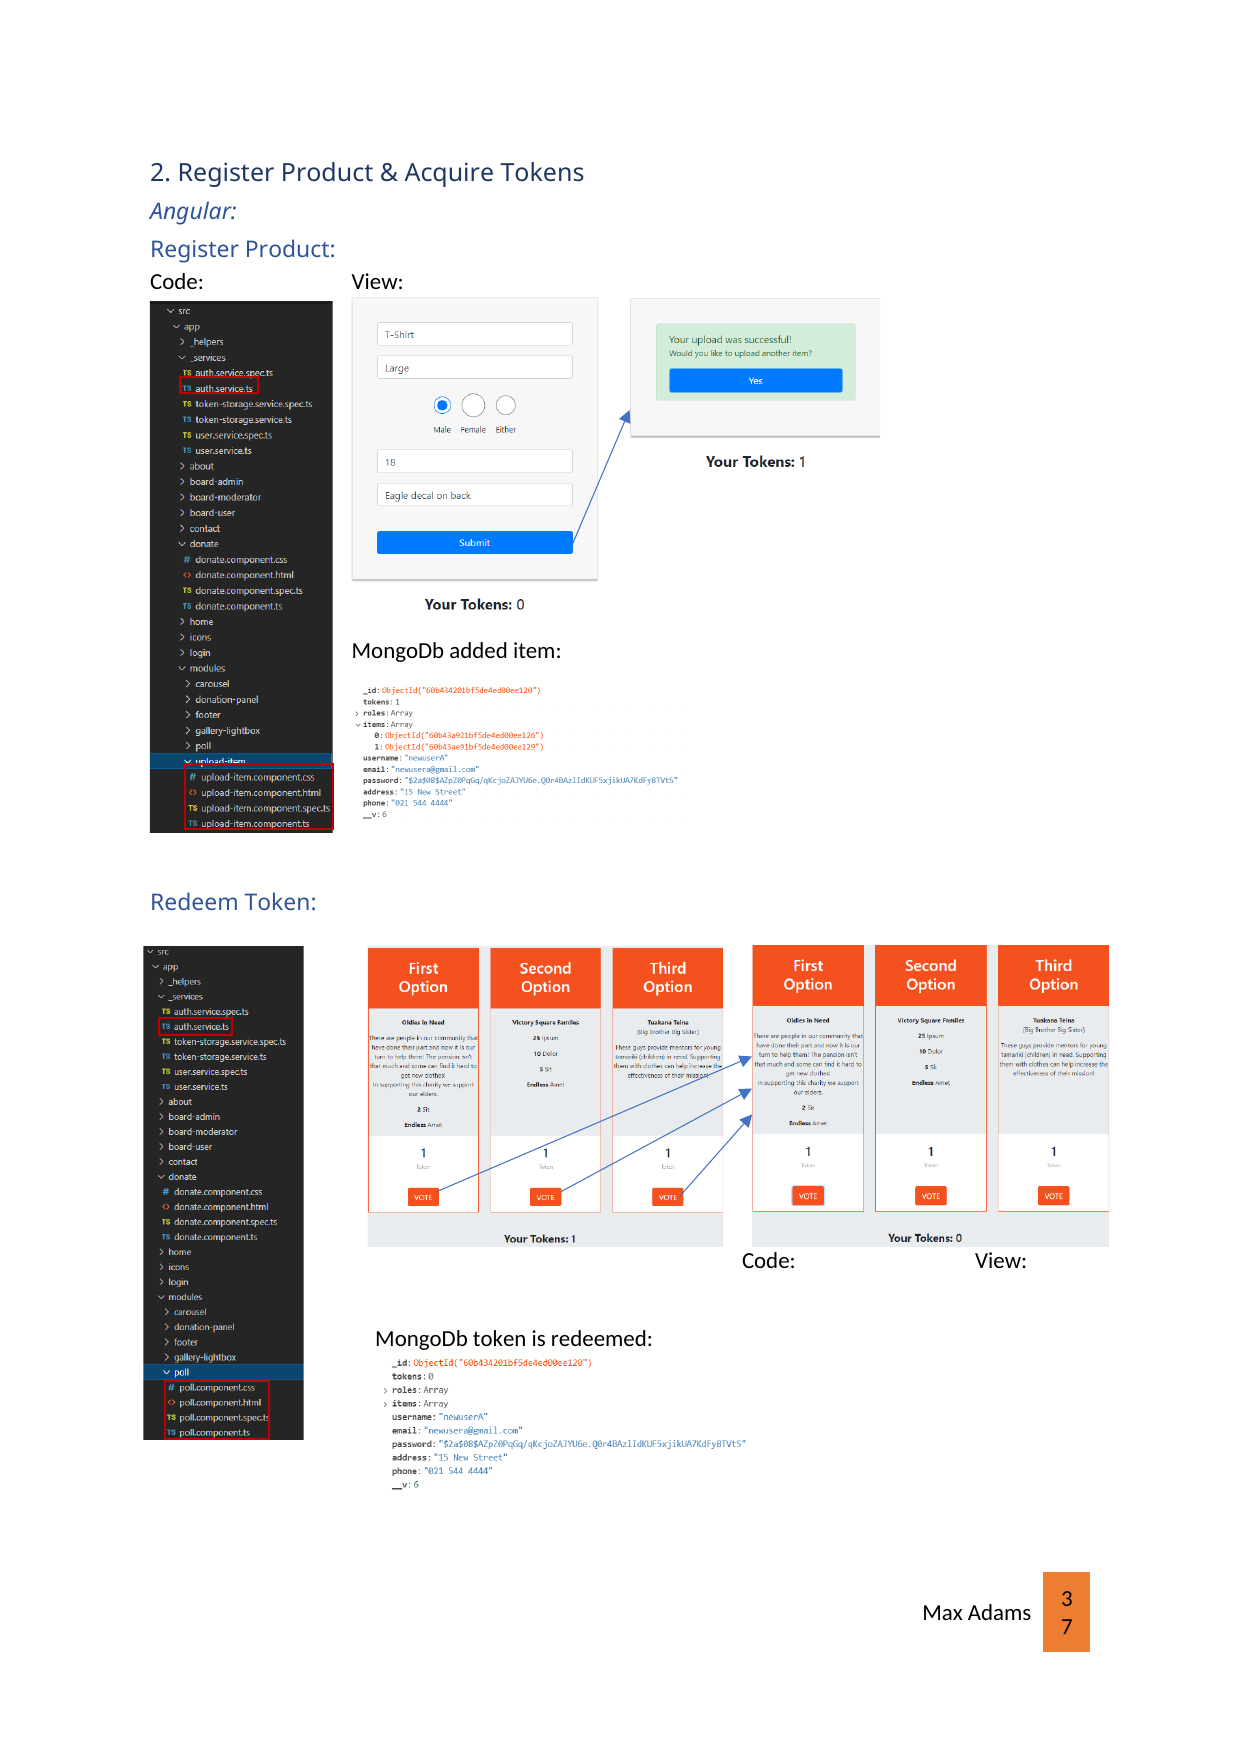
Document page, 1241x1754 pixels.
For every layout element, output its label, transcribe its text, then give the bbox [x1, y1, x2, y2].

subtitle 2. Register Product & Acquire Tokens [150, 154, 1090, 188]
picture [186, 765, 332, 828]
picture [149, 301, 333, 833]
text MongoDb token is redeemed: [304, 1324, 1090, 1352]
picture [166, 1382, 268, 1438]
subtitle Angular: [150, 195, 1090, 226]
picture [629, 297, 880, 476]
picture [351, 683, 687, 821]
picture [377, 1355, 753, 1492]
picture [143, 946, 304, 1440]
text MongoDb added item: [333, 636, 1090, 664]
picture [367, 946, 724, 1247]
subtitle Register Product: [150, 233, 1090, 264]
picture [351, 297, 599, 618]
picture [752, 945, 1110, 1247]
